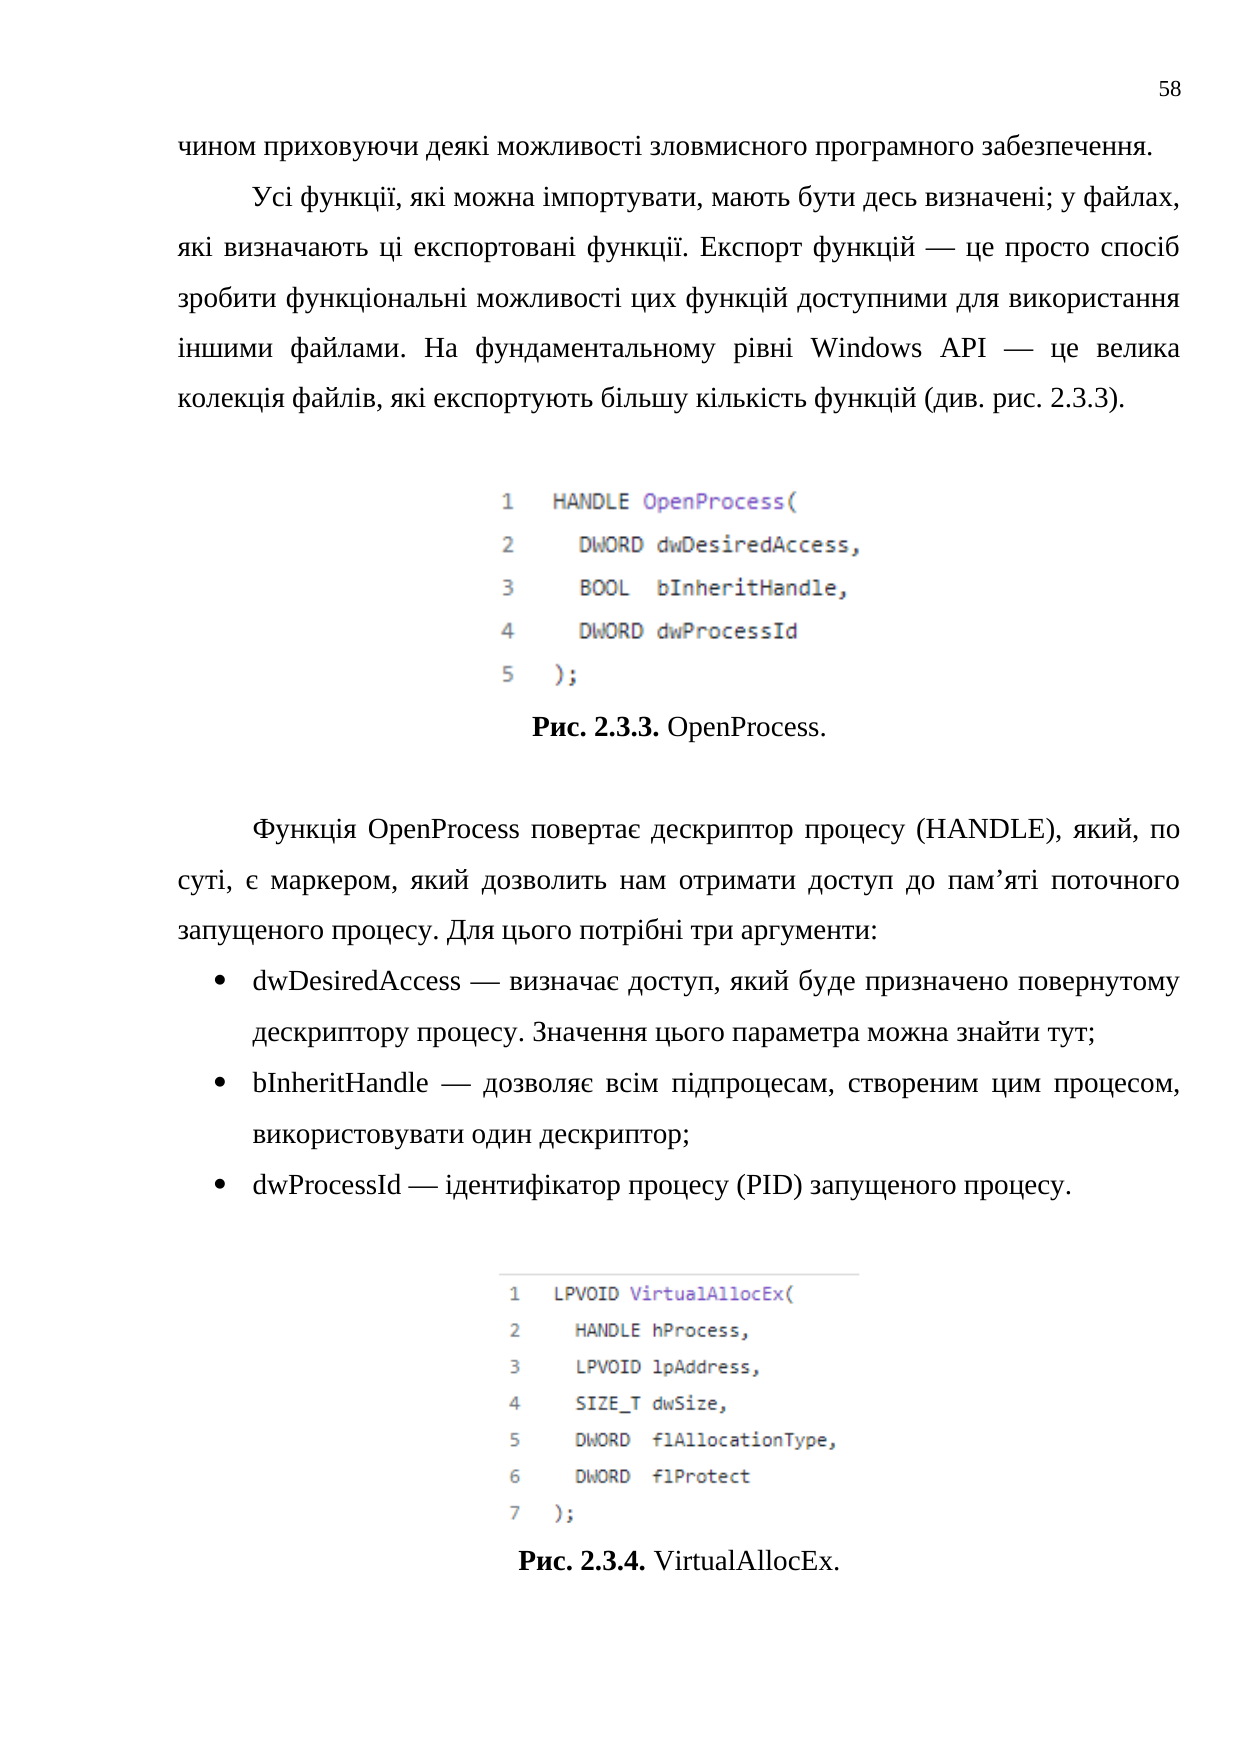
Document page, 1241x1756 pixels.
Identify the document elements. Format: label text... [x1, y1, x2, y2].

text Рис. 2.3.3. OpenProcess. [177, 709, 1181, 742]
list dwProcessId — ідентифікатор процесу (PID) запущеного процесу. [215, 1167, 1181, 1201]
list dwDesiredAccess — визначає доступ, який буде призначено повернутому дескриптору процесу. Значення цього параметра можна знайти тут; [215, 963, 1181, 1047]
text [177, 128, 1181, 161]
picture [494, 483, 865, 694]
text Усі функції, які можна імпортувати, мають бути десь визначені; у файлах, які визначають ці експортовані функції. Експорт функцій — це просто спосіб зробити функціональні можливості цих функцій доступними для використання іншими файлами. На фундаментальному рівні Windows API — це велика колекція файлів, які експортують більшу кількість функцій (див. рис. 2.3.3). [177, 179, 1181, 414]
picture [498, 1270, 860, 1528]
list bInheritHandle — дозволяє всім підпроцесам, створеним цим процесом, використовувати один дескриптор; [215, 1065, 1181, 1149]
text Функція OpenProcess повертає дескриптор процесу (HANDLE), який, по суті, є маркером, який дозволить нам отримати доступ до пам’яті поточного запущеного процесу. Для цього потрібні три аргументи: [177, 812, 1181, 946]
text Рис. 2.3.4. VirtualAllocEx. [177, 1543, 1181, 1577]
